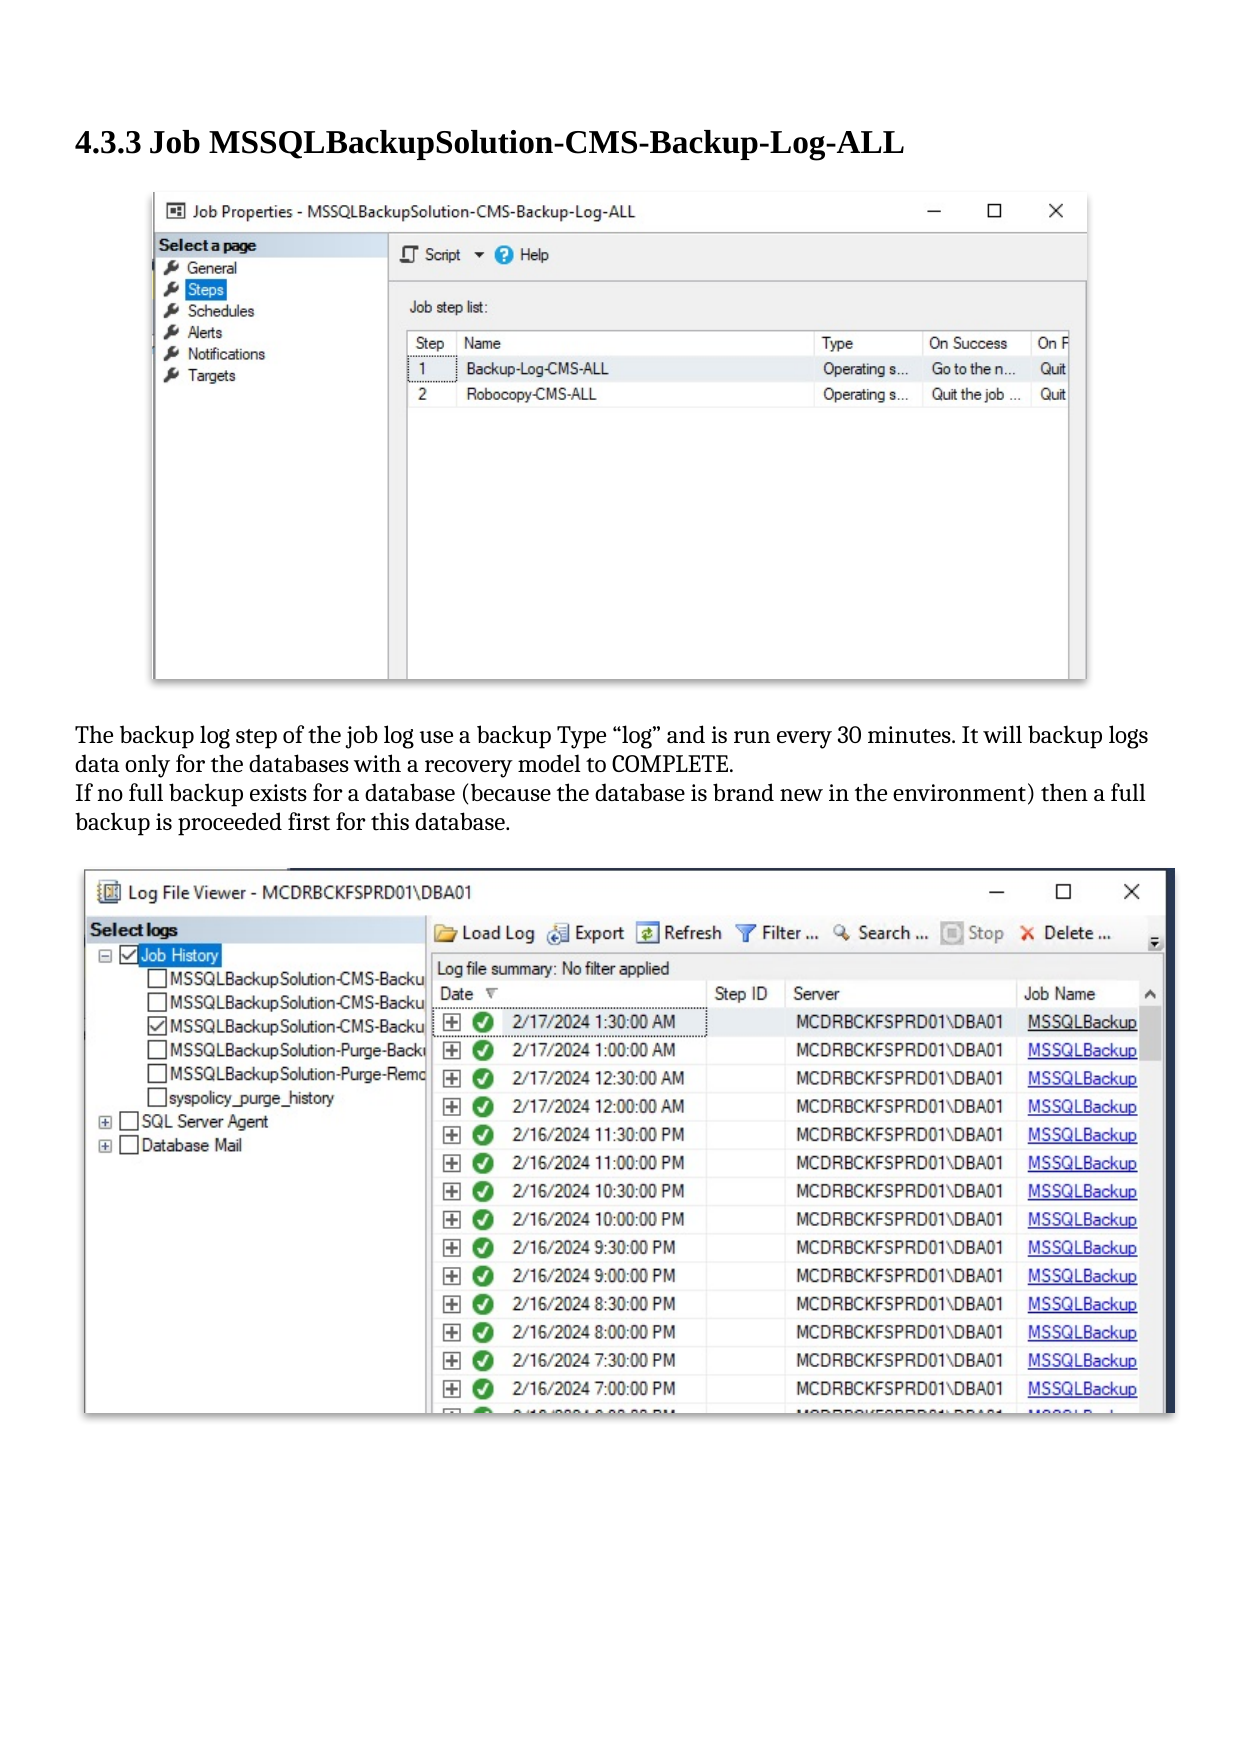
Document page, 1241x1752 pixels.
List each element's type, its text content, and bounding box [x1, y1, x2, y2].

text The backup log step of the job log use a backup Type “log” and is run every 30 minutes. It will backup logs data only for the databases with a recovery model to COMPLETE. If no full backup exists for a database (because the database is brand new in the environment) then a full backup is proceeded first for this database. [75, 721, 1165, 836]
subtitle Job MSSQLBackupSolution-CMS-Backup-Log-ALL [75, 122, 1165, 161]
picture [84, 868, 1175, 1413]
picture [152, 192, 1087, 679]
